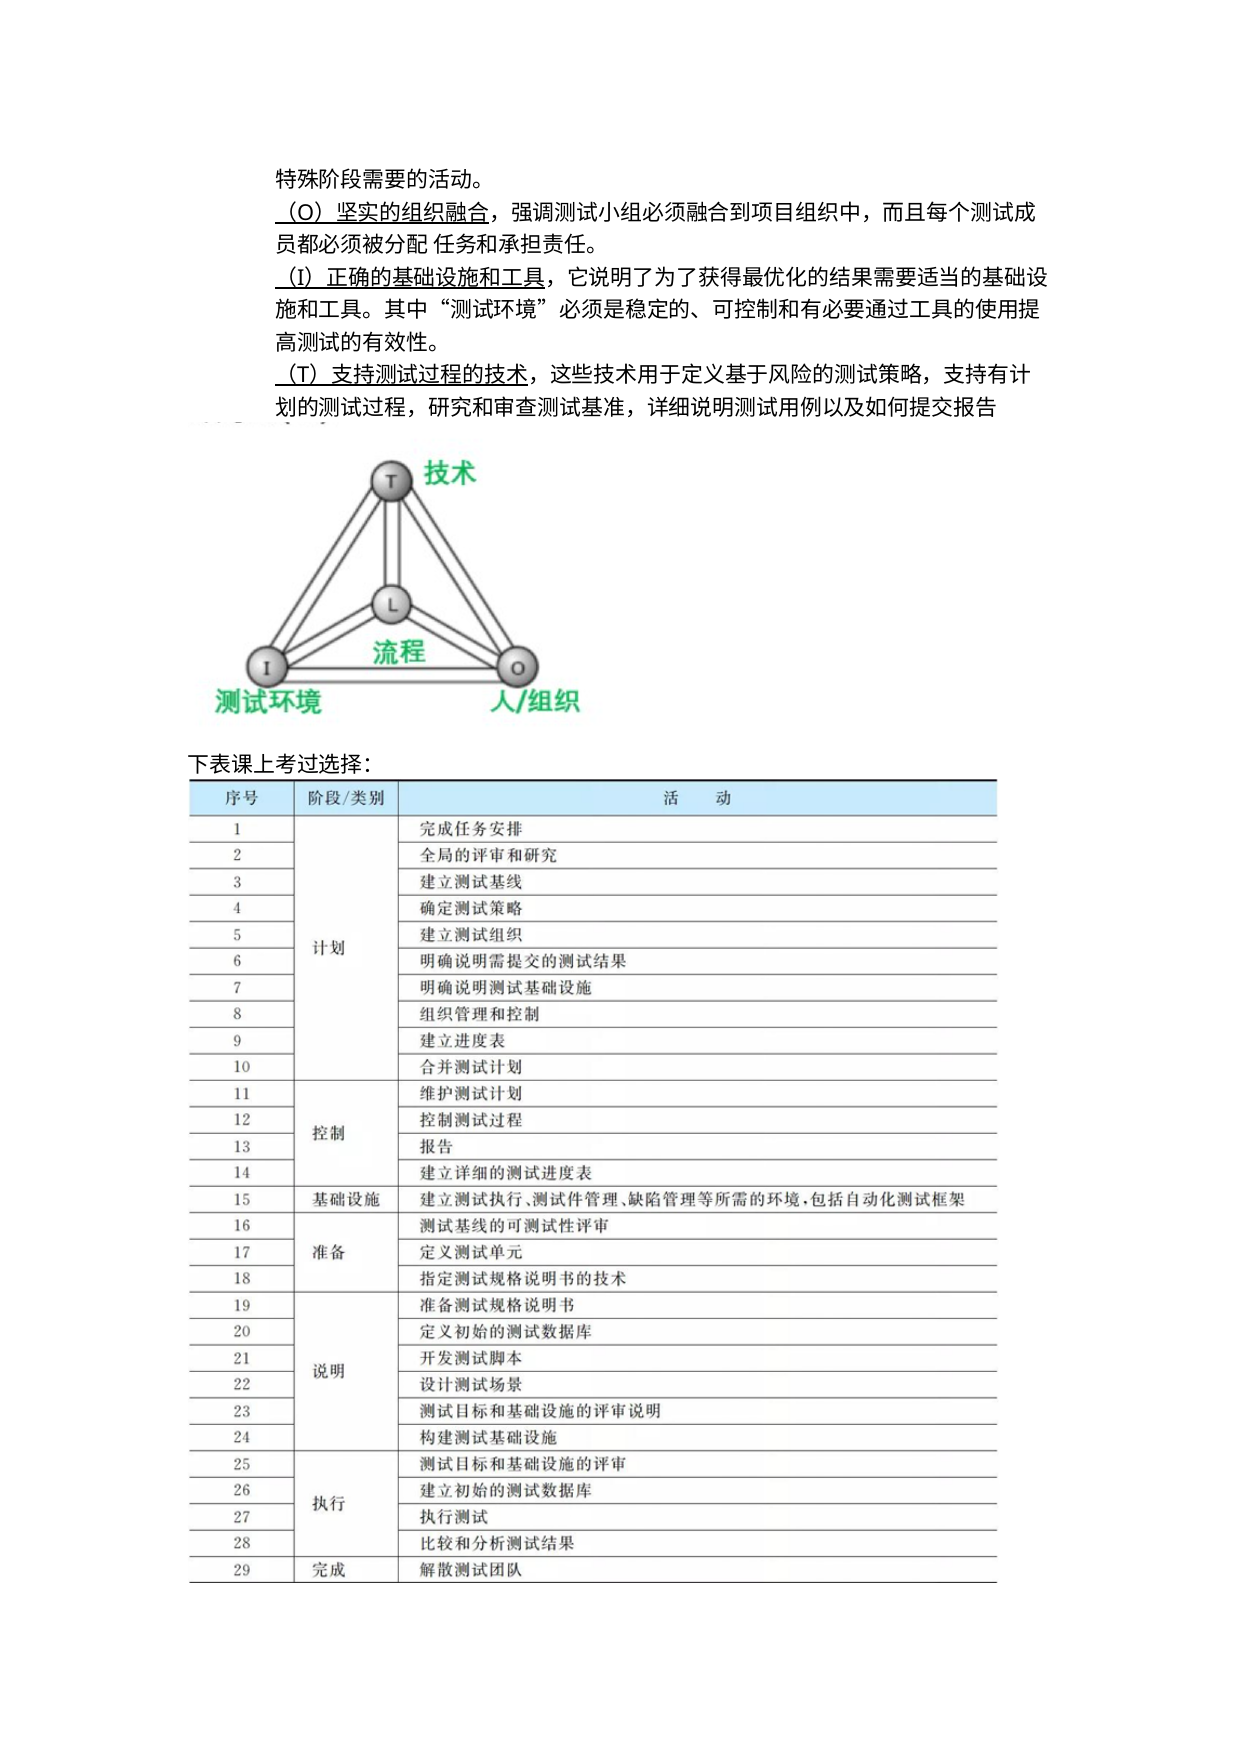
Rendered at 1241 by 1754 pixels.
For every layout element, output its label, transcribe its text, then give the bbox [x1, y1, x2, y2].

text （I）正确的基础设施和⼯具，它说明了为了获得最优化的结果需要适当的基础设施和⼯具。其中“测试环境”必须是稳定的、可控制和有必要通过⼯具的使⽤提⾼测试的有效性。 [275, 259, 1053, 357]
text 下表课上考过选择： [187, 747, 1053, 779]
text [275, 162, 1053, 194]
picture [187, 779, 1000, 1583]
picture [187, 422, 609, 740]
text （O）坚实的组织融合，强调测试⼩组必须融合到项⽬组织中，⽽且每个测试成员都必须被分配 任务和承担责任。 [275, 194, 1053, 259]
text （T）⽀持测试过程的技术，这些技术⽤于定义基于⻛险的测试策略，⽀持有计划的测试过程，研究和审查测试基准，详细说明测试⽤例以及如何提交报告 [275, 357, 1053, 422]
